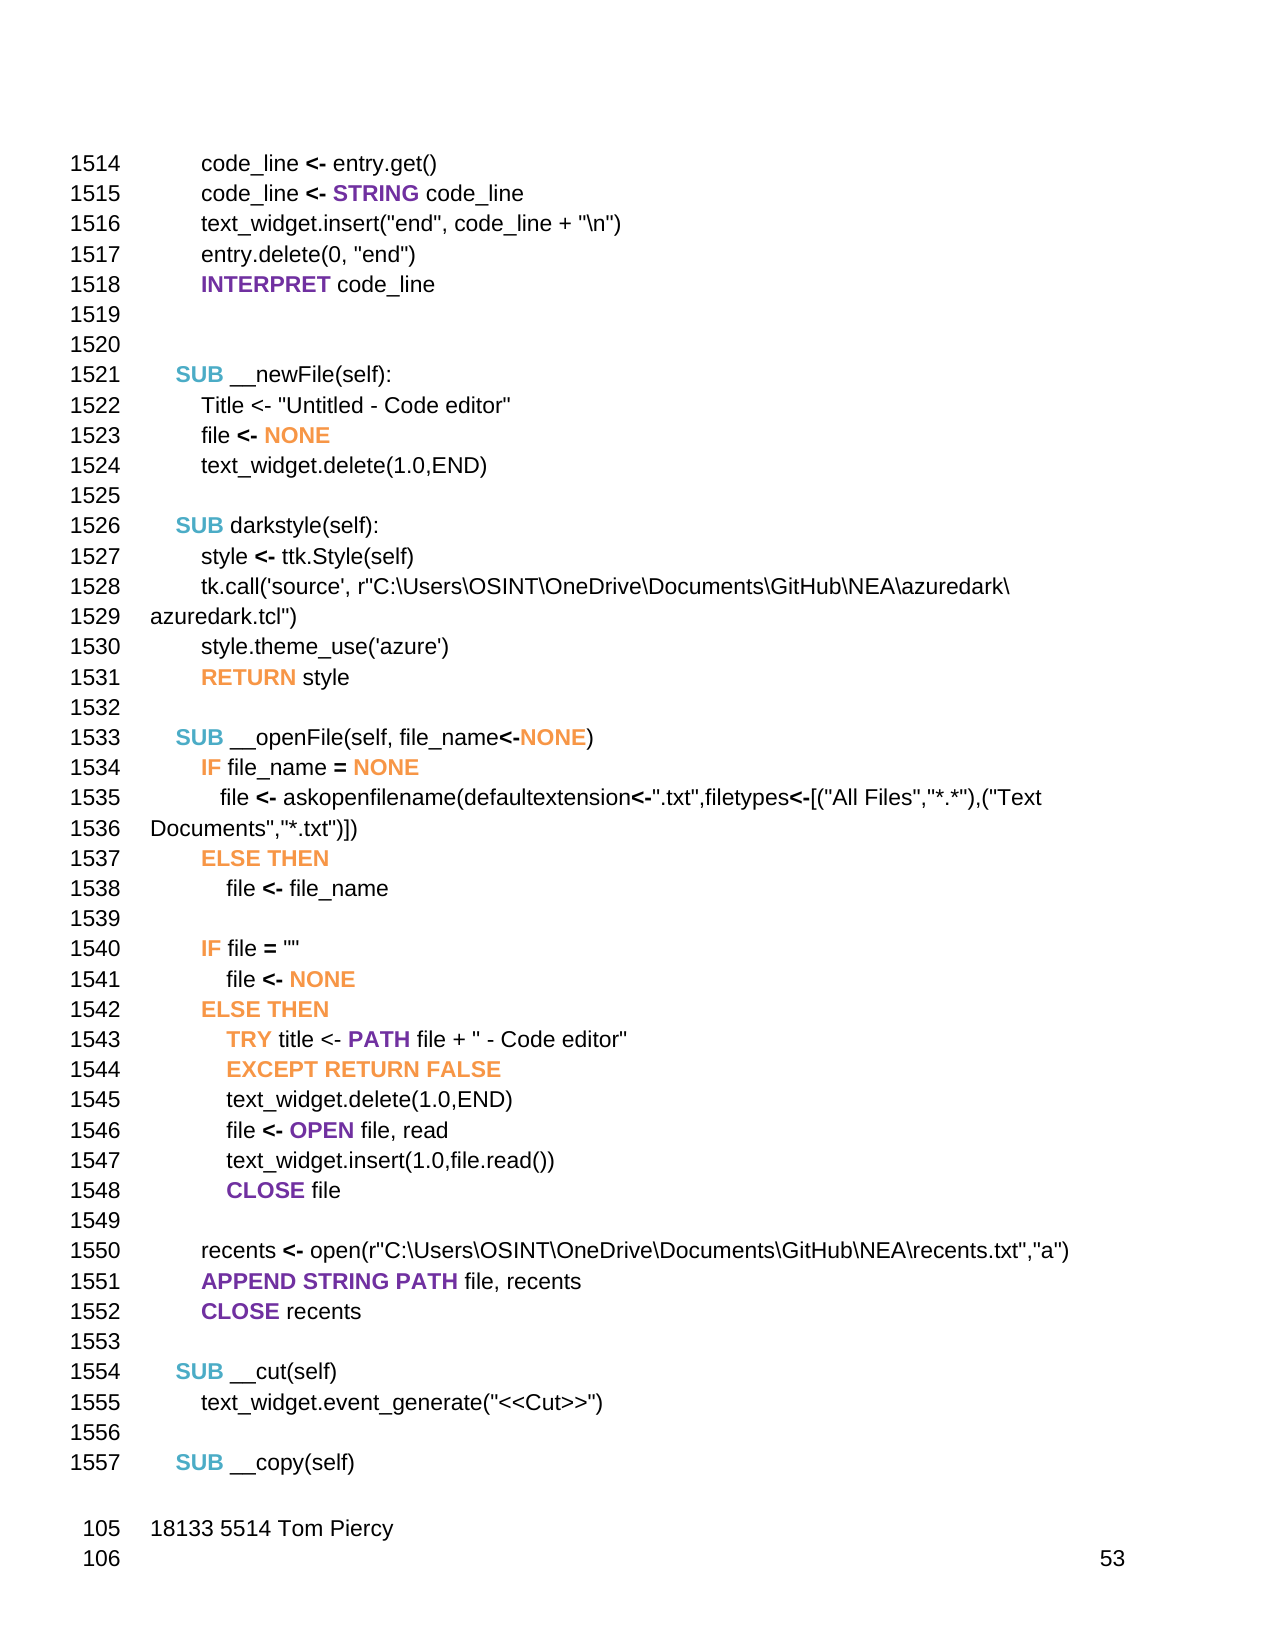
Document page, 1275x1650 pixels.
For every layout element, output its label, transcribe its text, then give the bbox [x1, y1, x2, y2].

text SUB darkstyle(self): [150, 512, 1125, 539]
text code_line <- STRING code_line [150, 180, 1125, 207]
text file <- OPEN file, read [150, 1117, 1125, 1143]
text text_widget.event_generate("<<Cut>>") [150, 1388, 1125, 1415]
text code_line <- entry.get() [150, 150, 1125, 176]
text file <- NONE [201, 422, 1125, 448]
text text_widget.delete(1.0,END) [150, 1086, 1125, 1113]
text RETURN style [150, 663, 1125, 690]
text ELSE THEN [150, 845, 1125, 871]
text INTERPRET code_line [150, 271, 1125, 297]
text IF file = "" [150, 935, 1125, 962]
text SUB __newFile(self): [150, 361, 1125, 388]
text SUB __cut(self) [150, 1358, 1125, 1385]
text TRY title <- PATH file + " - Code editor" [150, 1026, 1125, 1052]
text IF file_name = NONE [150, 754, 1125, 781]
text EXCEPT RETURN FALSE [150, 1056, 1125, 1083]
text SUB __openFile(self, file_name<-NONE) [150, 724, 1125, 750]
text CLOSE file [150, 1177, 1125, 1203]
text entry.delete(0, "end") [150, 241, 1125, 267]
text style <- ttk.Style(self) [150, 543, 1125, 569]
text style.theme_use('azure') [150, 633, 1125, 660]
text file <- NONE [150, 966, 1125, 992]
text ELSE THEN [150, 996, 1125, 1022]
text Title <- "Untitled - Code editor" [150, 392, 1125, 418]
text CLOSE recents [150, 1298, 1125, 1324]
text text_widget.insert("end", code_line + "\n") [150, 210, 1125, 237]
text recents <- open(r"C:\Users\OSINT\OneDrive\Documents\GitHub\NEA\recents.txt","a") [150, 1237, 1125, 1264]
text SUB __copy(self) [150, 1449, 1125, 1475]
text file <- file_name [150, 875, 1125, 901]
text APPEND STRING PATH file, recents [150, 1268, 1125, 1294]
text file <- askopenfilename(defaultextension<-".txt",filetypes<-[("All Files","*.*"),("Text Documents","*.txt")]) [150, 784, 1125, 841]
text text_widget.delete(1.0,END) [150, 452, 1125, 478]
text tk.call('source', r"C:\Users\OSINT\OneDrive\Documents\GitHub\NEA\azuredark\azuredark.tcl") [150, 573, 1125, 629]
text text_widget.insert(1.0,file.read()) [150, 1147, 1125, 1173]
